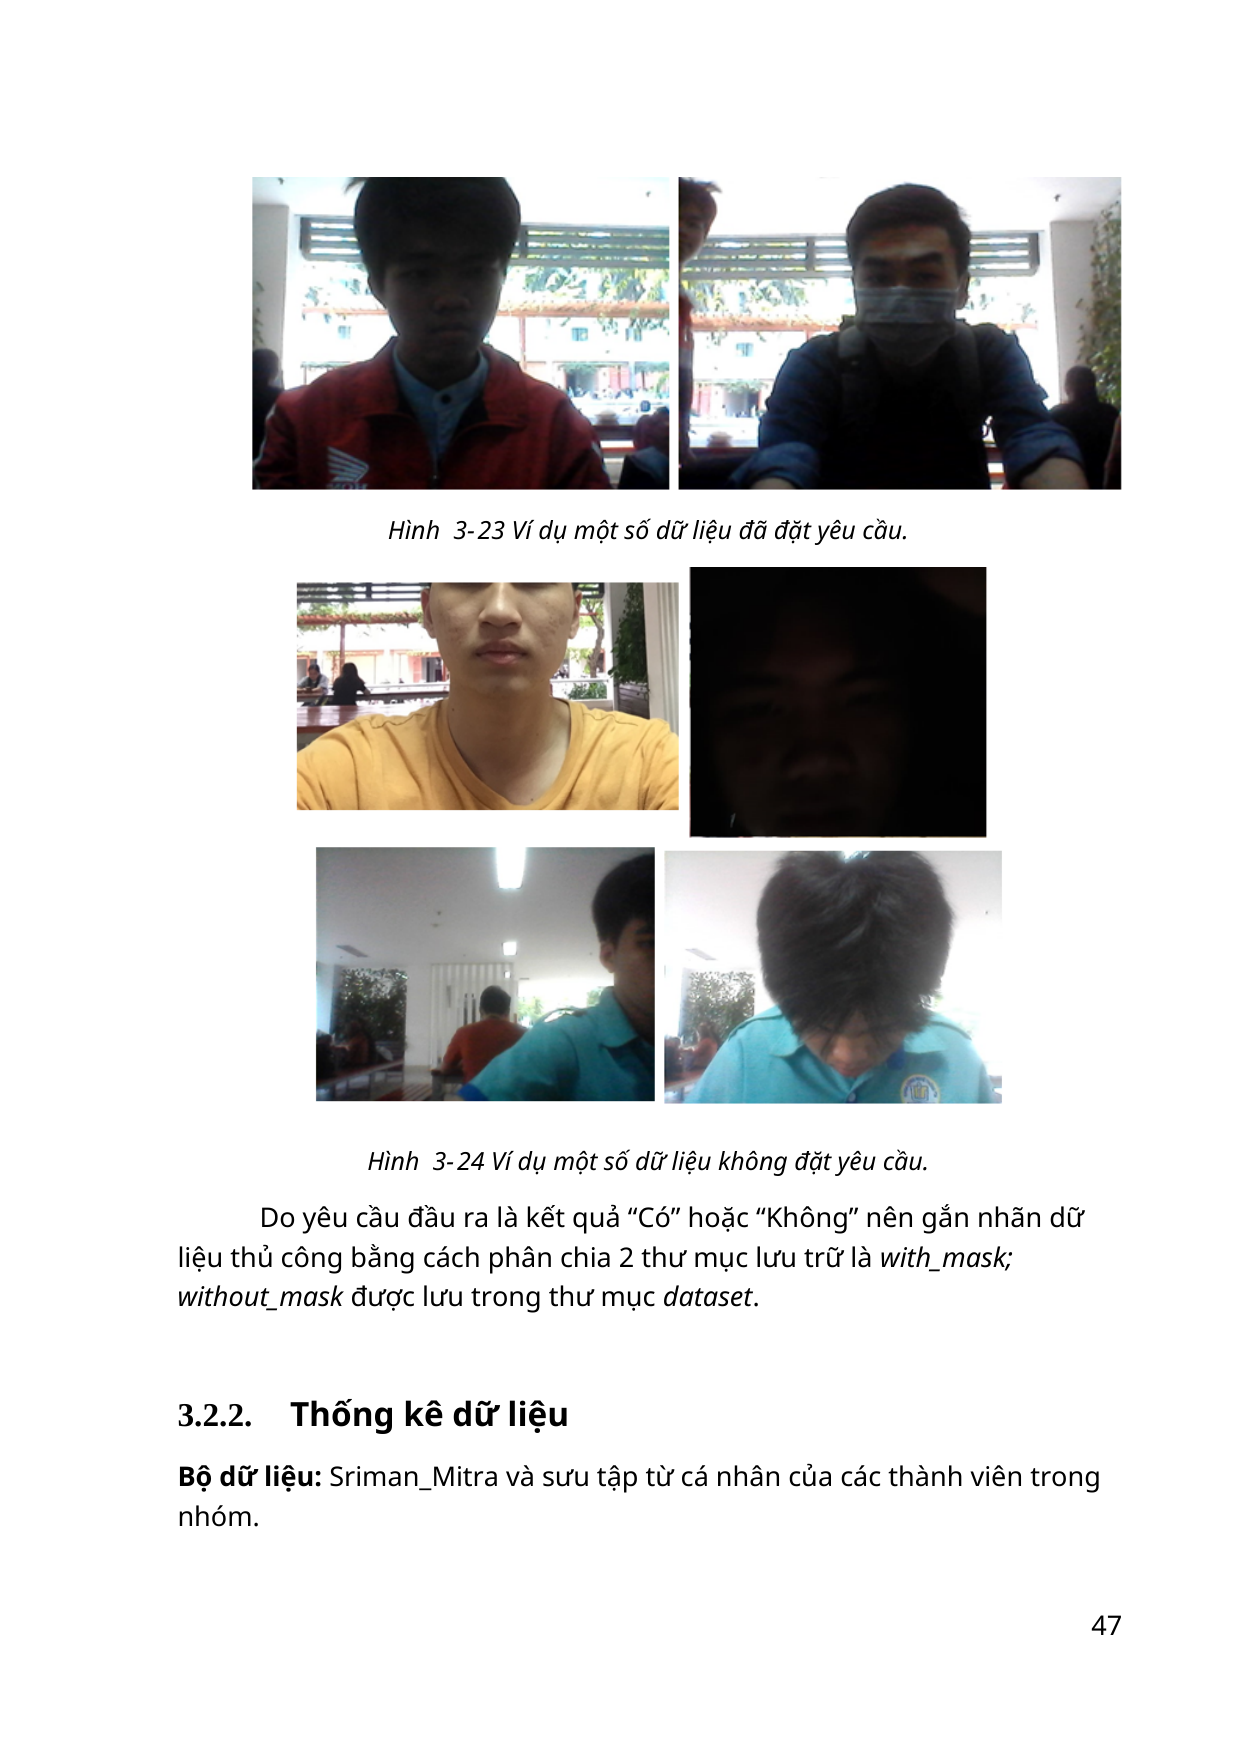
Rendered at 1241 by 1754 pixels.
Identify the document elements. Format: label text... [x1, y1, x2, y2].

text Do yêu cầu đầu ra là kết quả “Có” hoặc “Không” nên gắn nhãn dữ liệu thủ công bằng cách phân chia 2 thư mục lưu trữ là with_mask; without_mask được lưu trong thư mục dataset. [177, 1198, 1122, 1315]
picture [291, 567, 1008, 1124]
subtitle Thống kê dữ liệu [177, 1391, 1122, 1436]
picture [252, 177, 1123, 493]
text Bộ dữ liệu: Sriman_Mitra và sưu tập từ cá nhân của các thành viên trong nhóm. [177, 1458, 1122, 1534]
